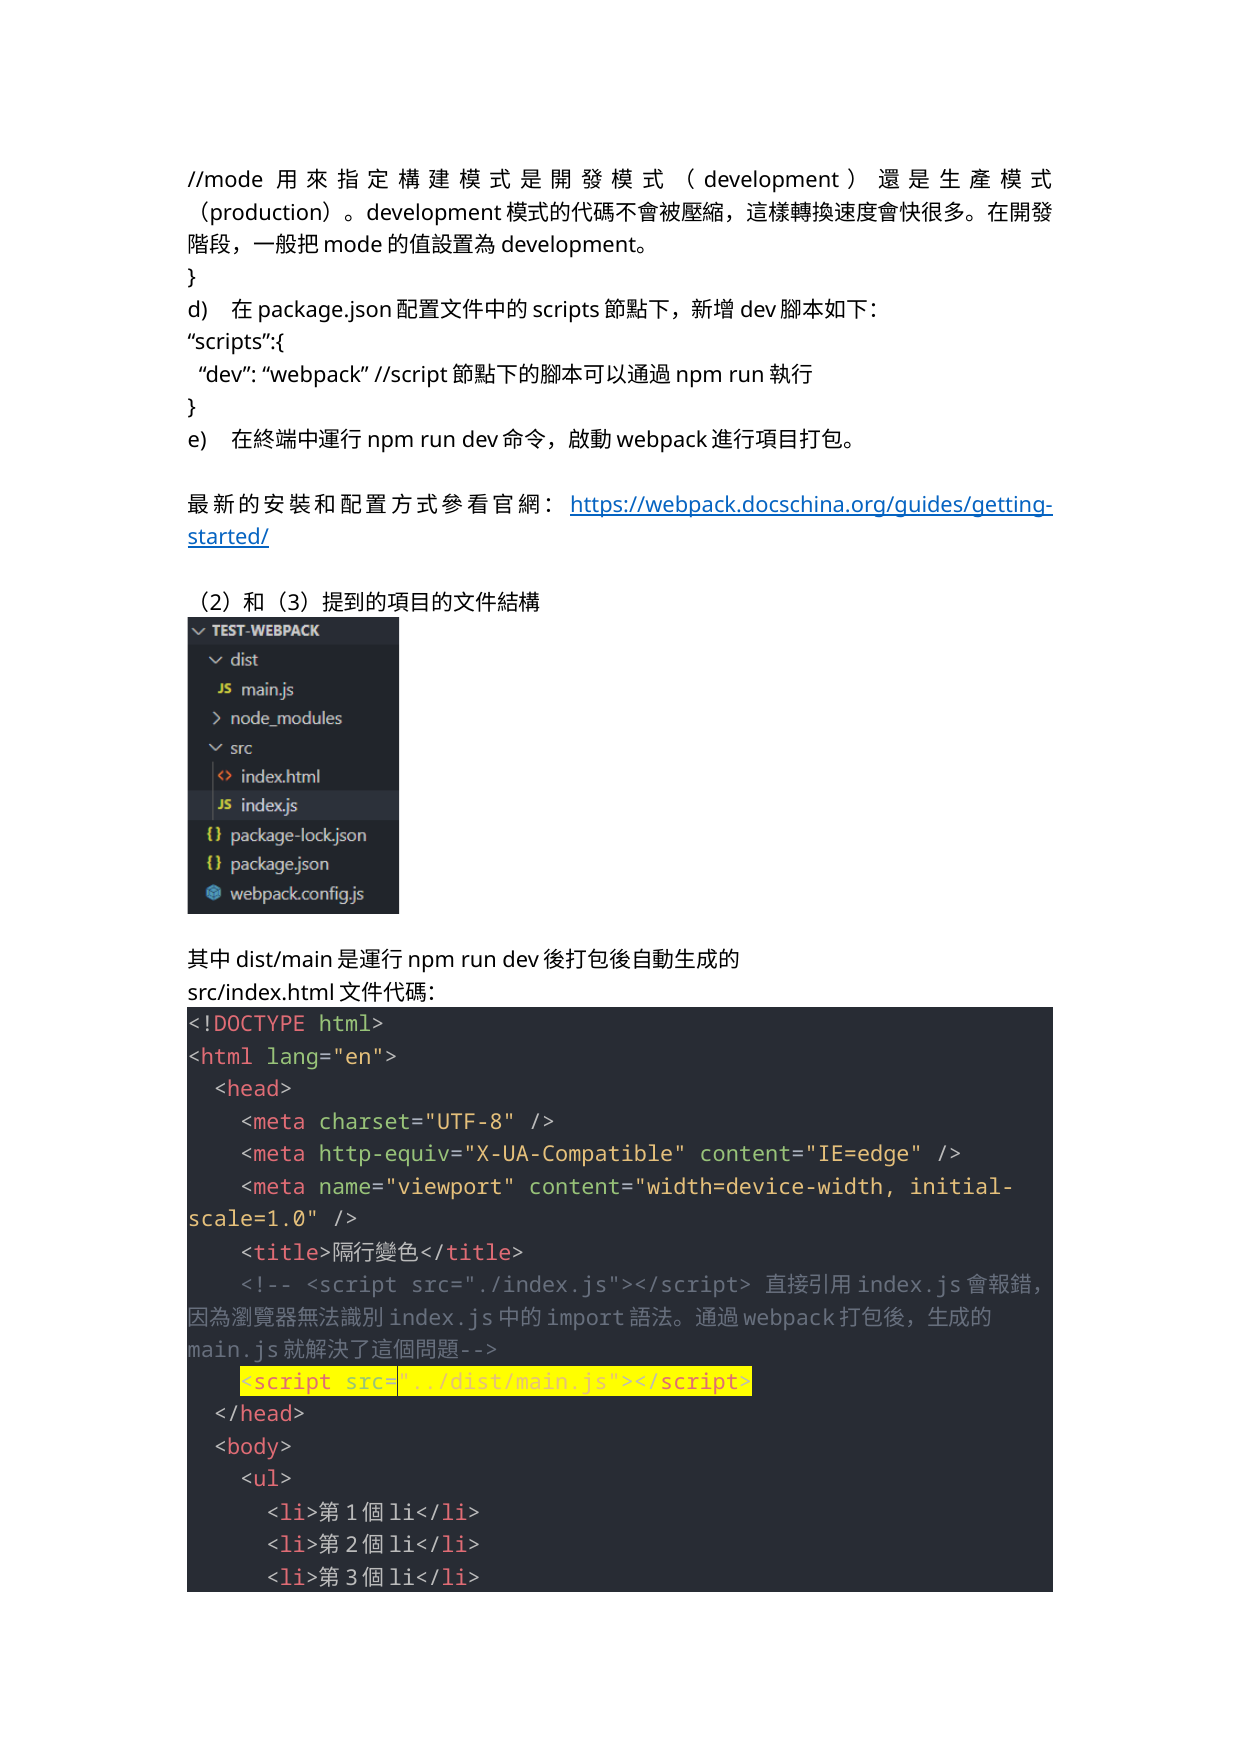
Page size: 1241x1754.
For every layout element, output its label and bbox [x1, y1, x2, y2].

picture [187, 617, 400, 914]
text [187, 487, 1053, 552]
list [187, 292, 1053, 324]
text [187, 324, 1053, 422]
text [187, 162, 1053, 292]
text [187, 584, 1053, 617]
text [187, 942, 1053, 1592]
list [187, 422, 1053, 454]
